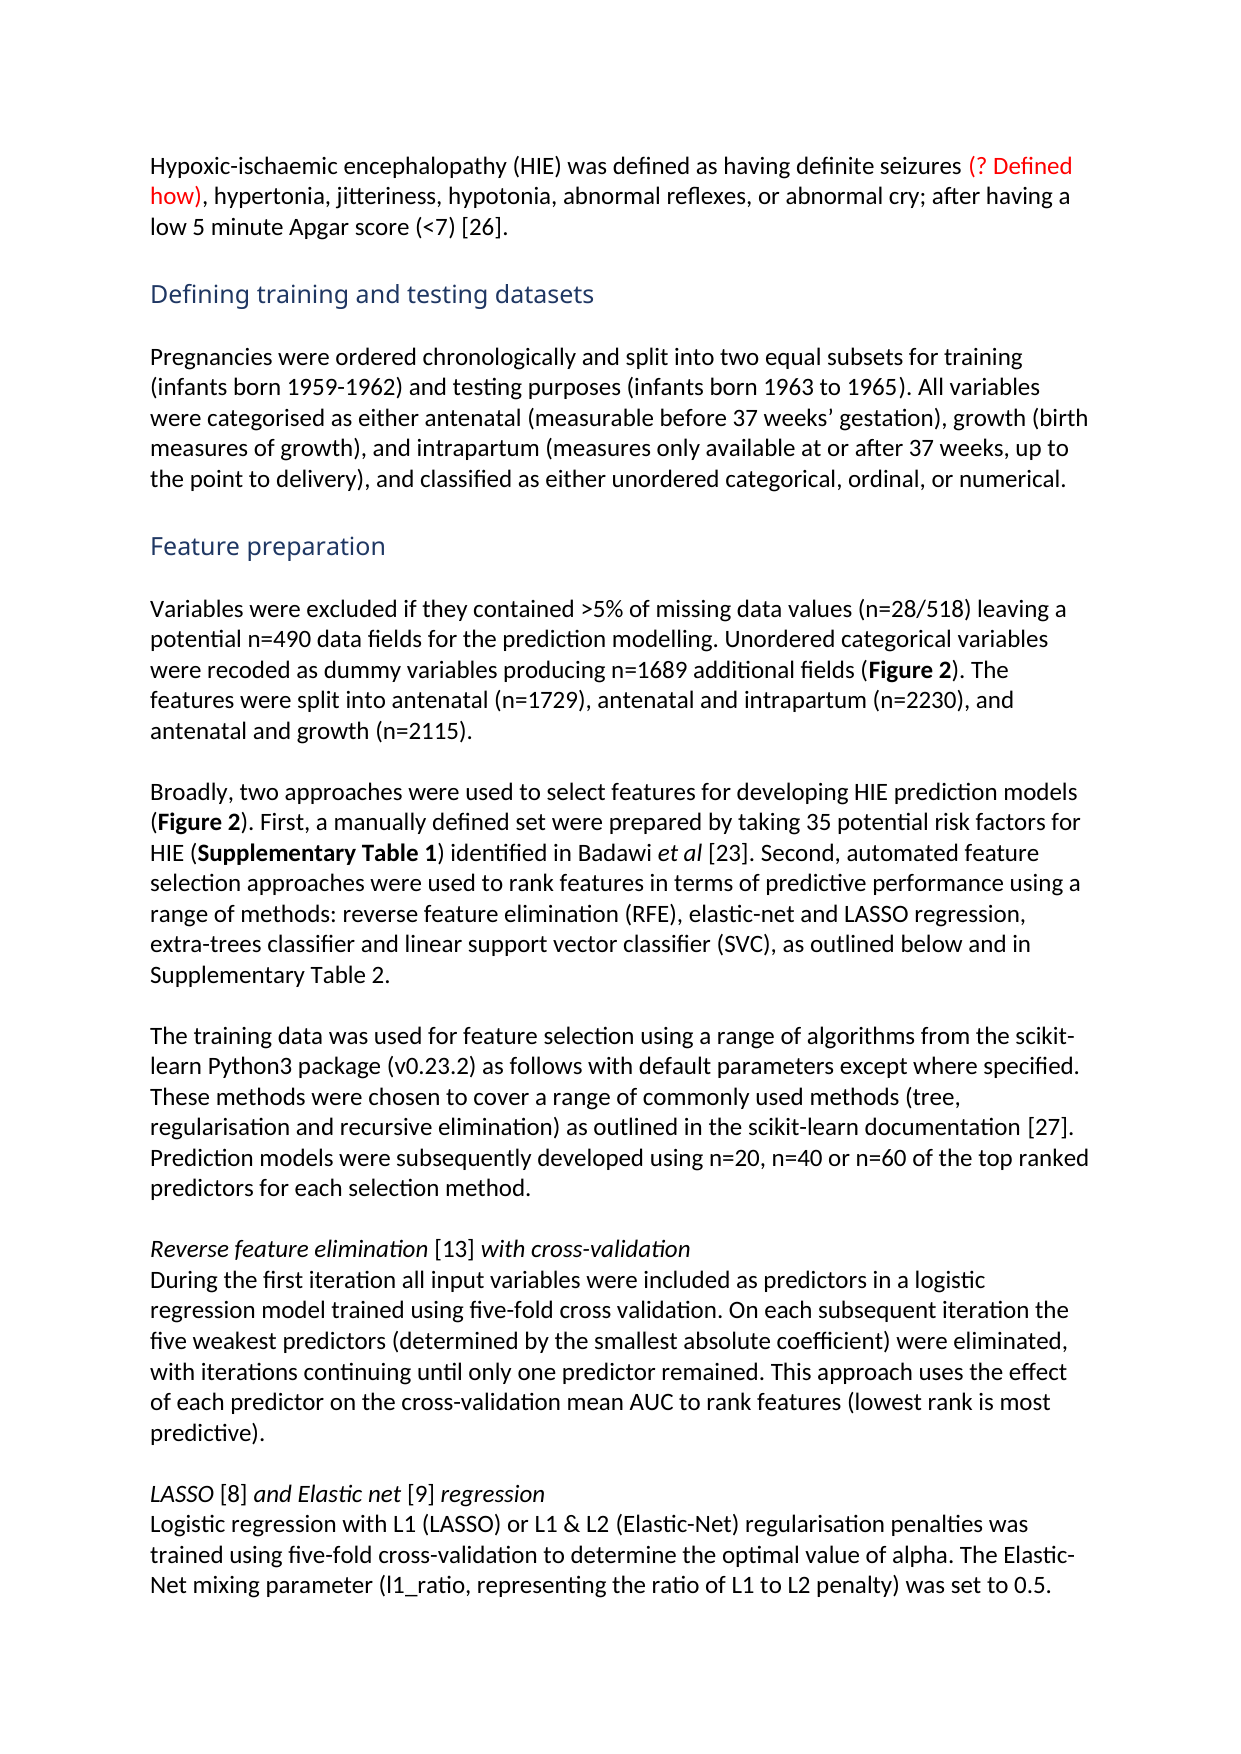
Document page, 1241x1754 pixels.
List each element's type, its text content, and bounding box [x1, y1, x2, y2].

text The training data was used for feature selection using a range of algorithms from the scikit-learn Python3 package (v0.23.2) as follows with default parameters except where specified. These methods were chosen to cover a range of commonly used methods (tree, regularisation and recursive elimination) as outlined in the scikit-learn documentation [27]. Prediction models were subsequently developed using n=20, n=40 or n=60 of the top ranked predictors for each selection method. [150, 1020, 1090, 1203]
text Broadly, two approaches were used to select features for developing HIE prediction models (Figure 2). First, a manually defined set were prepared by taking 35 potential risk factors for HIE (Supplementary Table 1) identified in Badawi et al [23]. Second, automated feature selection approaches were used to rank features in terms of predictive performance using a range of methods: reverse feature elimination (RFE), elastic-net and LASSO regression, extra-trees classifier and linear support vector classifier (SVC), as outlined below and in Supplementary Table 2. [150, 776, 1090, 989]
text During the first iteration all input variables were included as predictors in a logistic regression model trained using five-fold cross validation. On each subsequent iteration the five weakest predictors (determined by the smallest absolute coefficient) were eliminated, with iterations continuing until only one predictor remained. This approach uses the effect of each predictor on the cross-validation mean AUC to rank features (lowest rank is most predictive). [150, 1264, 1090, 1447]
subtitle Feature preparation [150, 528, 1090, 562]
text LASSO [8] and Elastic net [9] regression [150, 1478, 1090, 1508]
text Hypoxic-ischaemic encephalopathy (HIE) was defined as having definite seizures (? Defined how), hypertonia, jitteriness, hypotonia, abnormal reflexes, or abnormal cry; after having a low 5 minute Apgar score (<7) [26]. [150, 150, 1090, 242]
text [150, 1508, 1090, 1600]
text Pregnancies were ordered chronologically and split into two equal subsets for training (infants born 1959-1962) and testing purposes (infants born 1963 to 1965). All variables were categorised as either antenatal (measurable before 37 weeks’ gestation), growth (birth measures of growth), and intrapartum (measures only available at or after 37 weeks, up to the point to delivery), and classified as either unordered categorical, ordinal, or numerical. [150, 310, 1090, 493]
subtitle Defining training and testing datasets [150, 276, 1090, 310]
text Variables were excluded if they contained >5% of missing data values (n=28/518) leaving a potential n=490 data fields for the prediction modelling. Unordered categorical variables were recoded as dummy variables producing n=1689 additional fields (Figure 2). The features were split into antenatal (n=1729), antenatal and intrapartum (n=2230), and antenatal and growth (n=2115). [150, 593, 1090, 745]
text Reverse feature elimination [13] with cross-validation [150, 1234, 1090, 1264]
